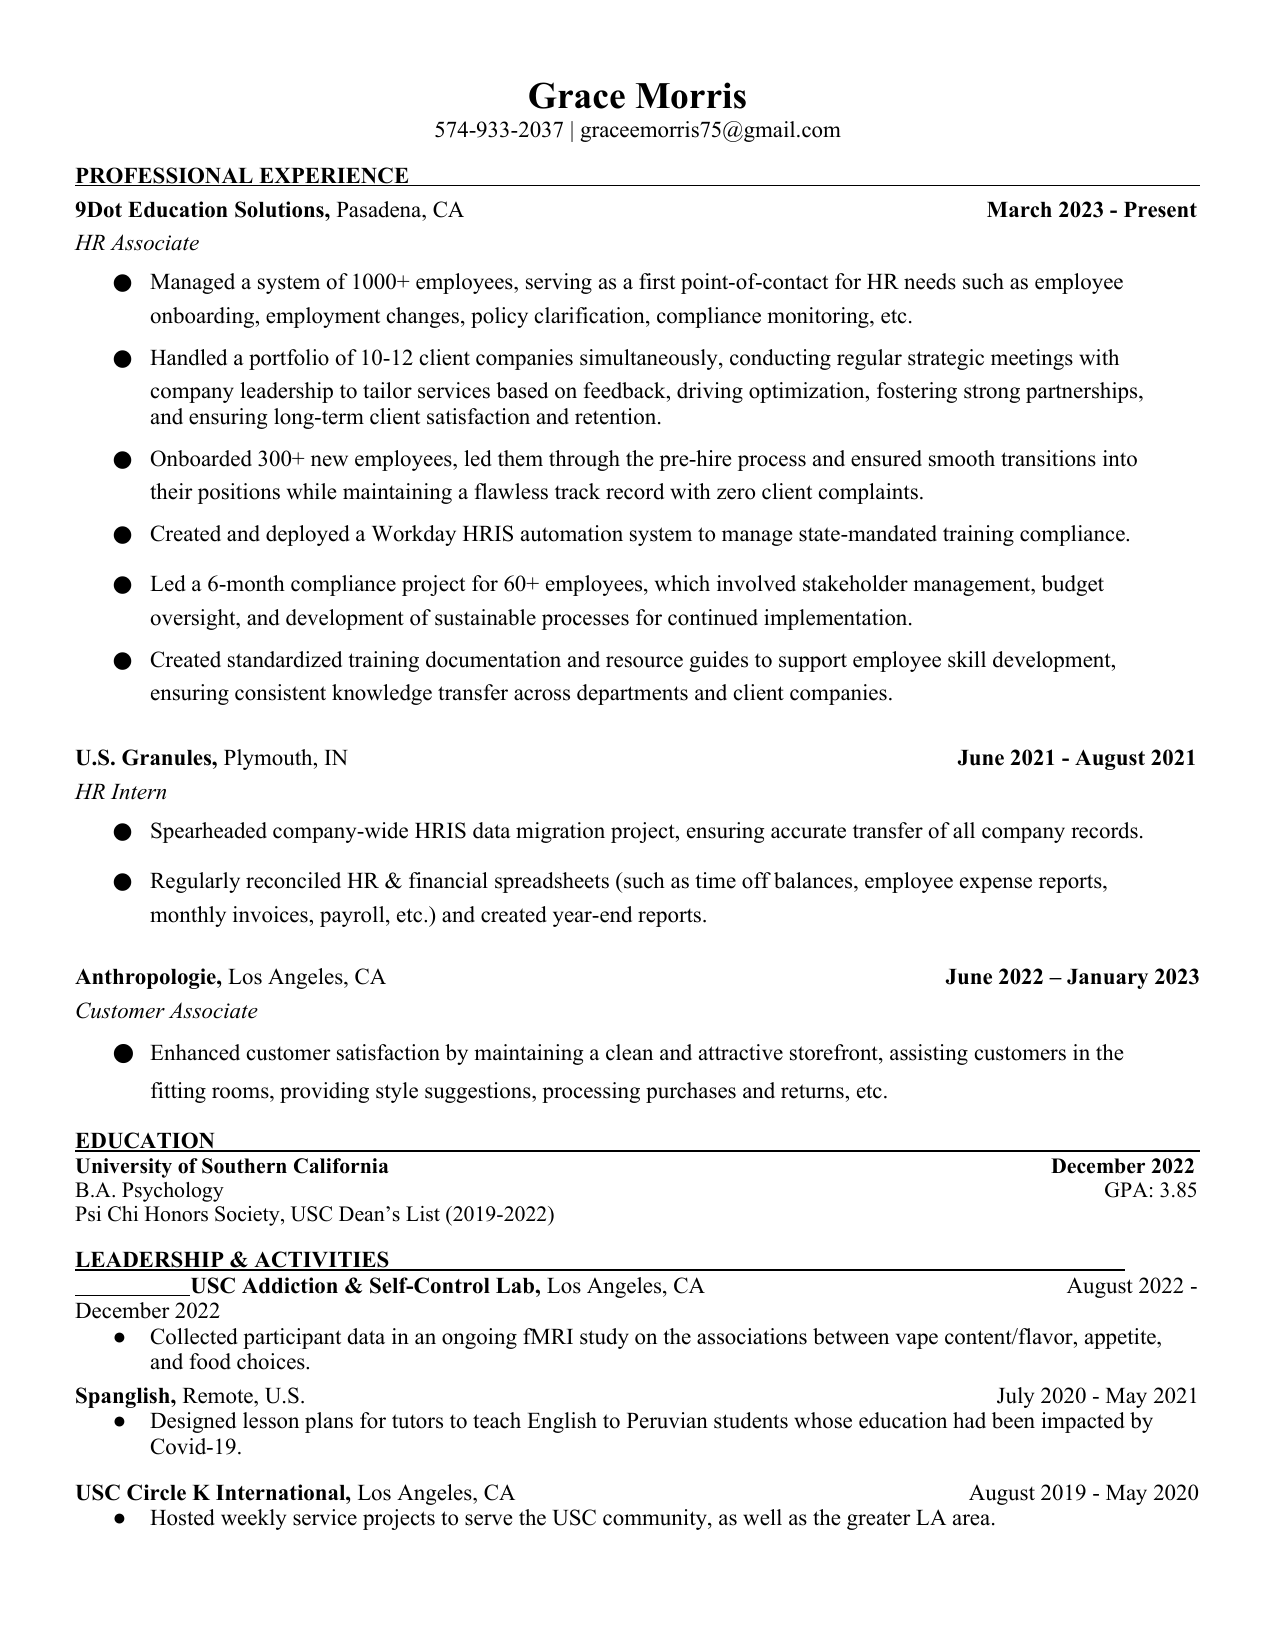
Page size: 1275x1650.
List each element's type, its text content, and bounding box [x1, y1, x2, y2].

text University of Southern California December 2022 [75, 1154, 1200, 1178]
text Psi Chi Honors Society, USC Dean’s List (2019-2022) [75, 1202, 1200, 1227]
list Regularly reconciled HR & financial spreadsheets (such as time off balances, employee expense reports, monthly invoices, payroll, etc.) and created year-end reports. [112, 854, 1169, 927]
list Handled a portfolio of 10-12 client companies simultaneously, conducting regular strategic meetings with company leadership to tailor services based on feedback, driving optimization, fostering strong partnerships, and ensuring long-term client satisfaction and retention. [112, 331, 1169, 429]
text B.A. Psychology GPA: 3.85 [75, 1178, 1200, 1202]
text HR Associate [75, 230, 1200, 256]
text Grace Morris [75, 75, 1200, 117]
text Spanglish, Remote, U.S. July 2020 - May 2021 [75, 1383, 1200, 1408]
list Spearheaded company-wide HRIS data migration project, ensuring accurate transfer of all company records. [112, 804, 1169, 851]
text LEADERSHIP & ACTIVITIES USC Addiction & Self-Control Lab, Los Angeles, CA August 2022 - December 2022 [75, 1247, 1200, 1324]
text U.S. Granules, Plymouth, IN June 2021 - August 2021 [75, 745, 1200, 770]
text 574-933-2037 | graceemorris75@gmail.com [75, 117, 1200, 142]
list Onboarded 300+ new employees, led them through the pre-hire process and ensured smooth transitions into their positions while maintaining a flawless track record with zero client complaints. [112, 432, 1169, 504]
list Created and deployed a Workday HRIS automation system to manage state-mandated training compliance. [112, 508, 1169, 555]
list Hosted weekly service projects to serve the USC community, as well as the greater LA area. [112, 1505, 1169, 1531]
text 9Dot Education Solutions, Pasadena, CA March 2023 - Present [75, 197, 1200, 222]
list Managed a system of 1000+ employees, serving as a first point-of-contact for HR needs such as employee onboarding, employment changes, policy clarification, compliance monitoring, etc. [112, 256, 1169, 328]
text EDUCATION [75, 1128, 1200, 1150]
text USC Circle K International, Los Angeles, CA August 2019 - May 2020 [75, 1480, 1200, 1505]
list Created standardized training documentation and resource guides to support employee skill development, ensuring consistent knowledge transfer across departments and client companies. [112, 633, 1169, 706]
text PROFESSIONAL EXPERIENCE [75, 163, 1200, 185]
list Enhanced customer satisfaction by maintaining a clean and attractive storefront, assisting customers in the fitting rooms, providing style suggestions, processing purchases and returns, etc. [112, 1023, 1169, 1104]
text HR Intern [75, 779, 1200, 804]
list Collected participant data in an ongoing fMRI study on the associations between vape content/flavor, appetite, and food choices. [112, 1324, 1169, 1374]
text Anthropologie, Los Angeles, CA June 2022 – January 2023 [75, 964, 1200, 990]
list Led a 6-month compliance project for 60+ employees, which involved stakeholder management, budget oversight, and development of sustainable processes for continued implementation. [112, 558, 1169, 630]
list Designed lesson plans for tutors to teach English to Peruvian students whose education had been impacted by Covid-19. [112, 1408, 1169, 1459]
text Customer Associate [75, 998, 1200, 1023]
